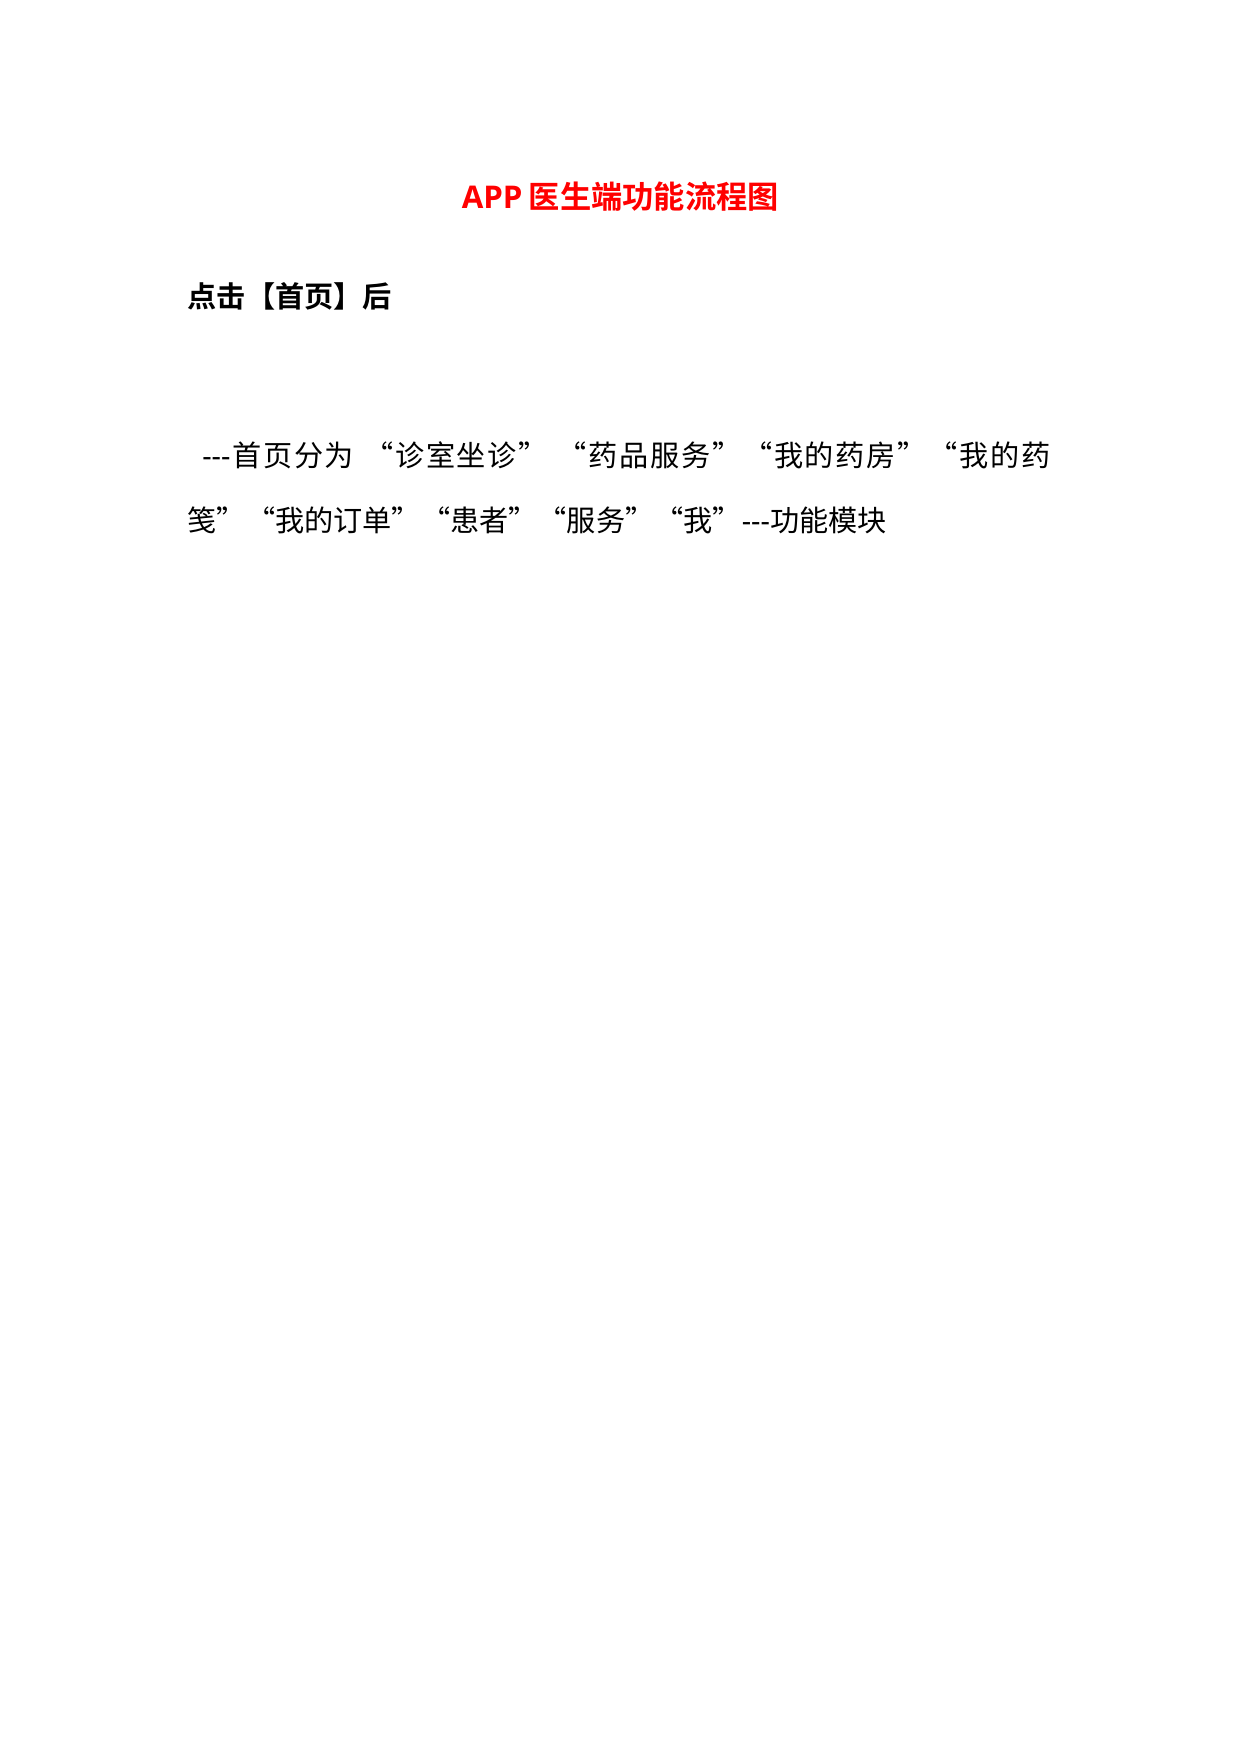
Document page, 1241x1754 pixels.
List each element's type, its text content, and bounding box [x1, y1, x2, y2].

text APP医生端功能流程图 [187, 162, 1053, 227]
subtitle 点击【首页】后 [187, 262, 1053, 327]
text ---首页分为 “诊室坐诊” “药品服务”“我的药房”“我的药笺”“我的订单”“患者”“服务”“我”---功能模块 [187, 421, 1053, 551]
